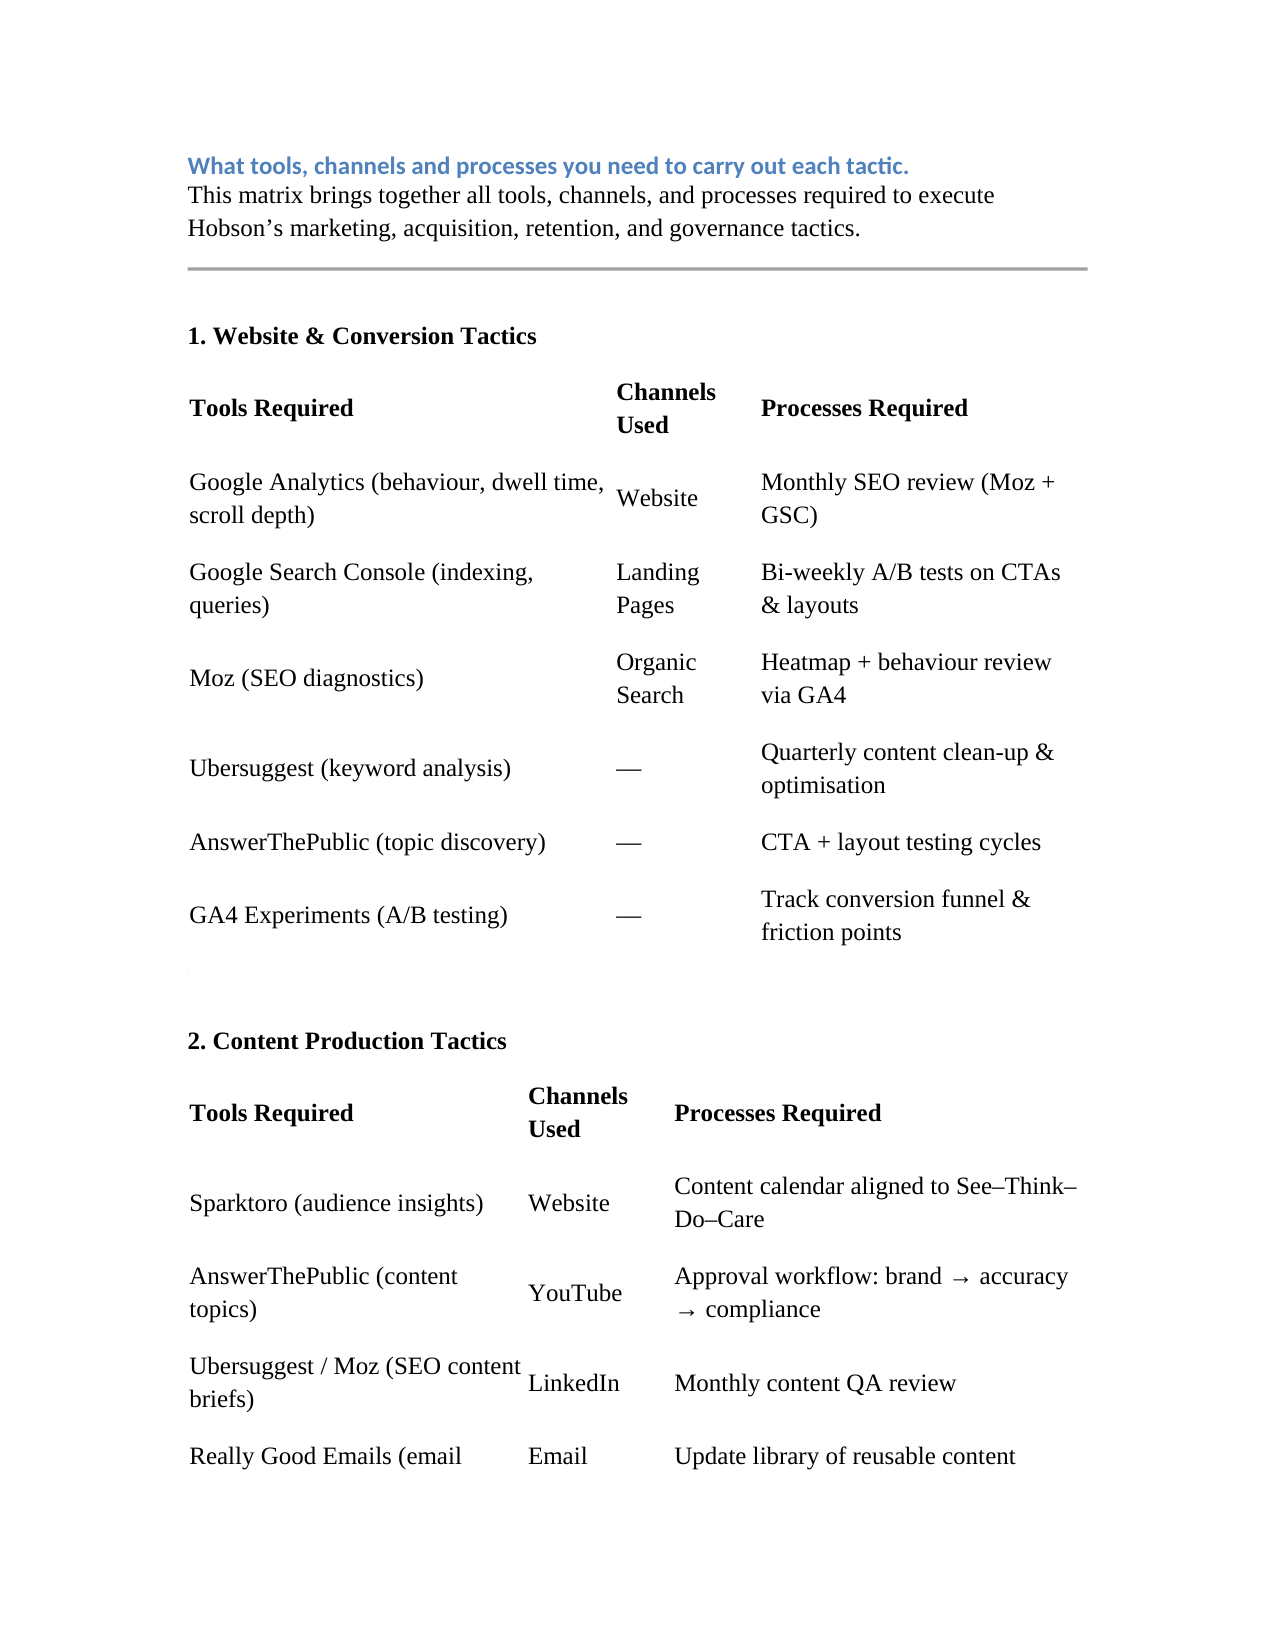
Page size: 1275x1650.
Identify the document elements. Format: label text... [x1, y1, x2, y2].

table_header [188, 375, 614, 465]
text This matrix brings together all tools, channels, and processes required to execute Hobson’s marketing, acquisition, retention, and governance tactics. [187, 181, 1087, 242]
subtitle What tools, channels and processes you need to carry out each tactic. [187, 150, 1087, 181]
text 1. Website & Conversion Tactics [187, 321, 1087, 350]
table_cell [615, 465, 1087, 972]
text 2. Content Production Tactics [187, 1026, 1087, 1055]
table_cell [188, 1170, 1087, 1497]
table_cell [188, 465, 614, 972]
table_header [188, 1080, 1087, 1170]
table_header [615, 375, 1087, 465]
